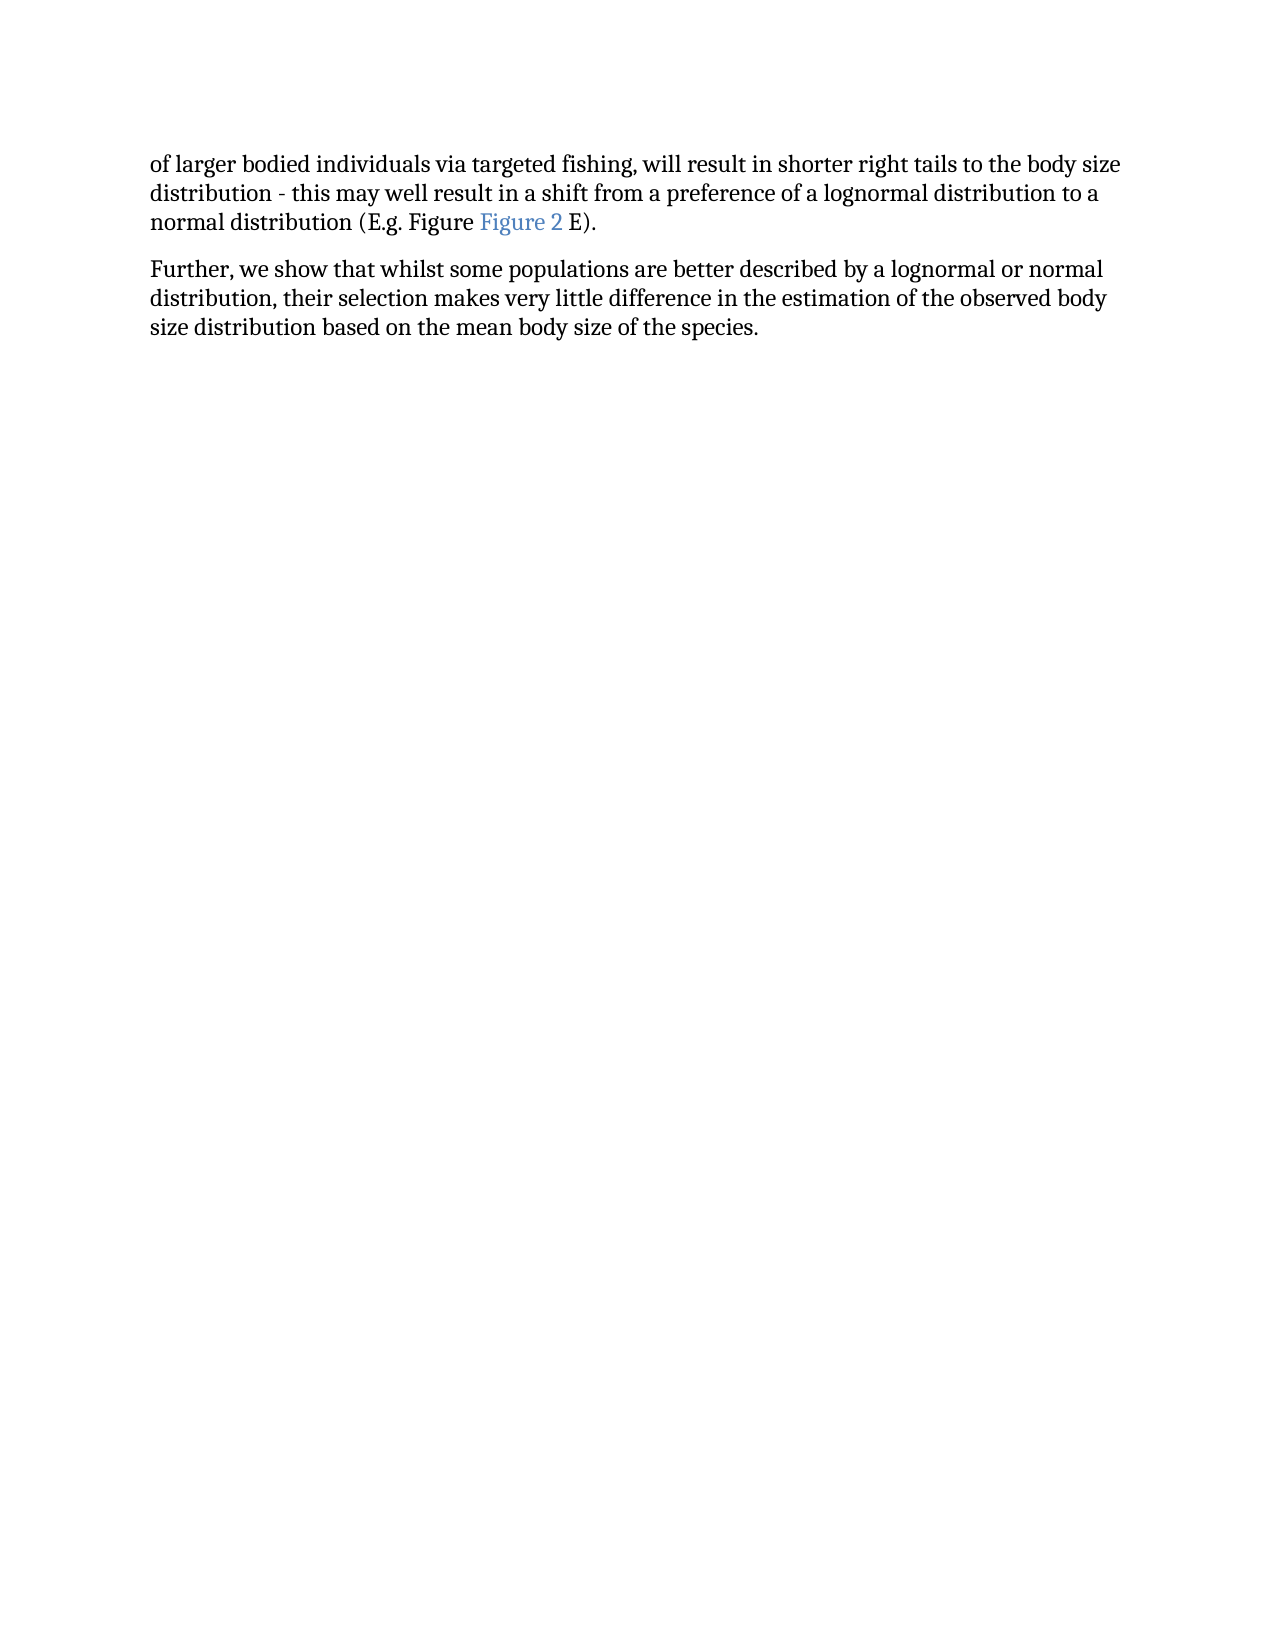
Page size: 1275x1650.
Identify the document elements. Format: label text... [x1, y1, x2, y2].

text Further, we show that whilst some populations are better described by a lognormal or normal distribution, their selection makes very little difference in the estimation of the observed body size distribution based on the mean body size of the species. [150, 255, 1125, 341]
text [150, 150, 1125, 236]
